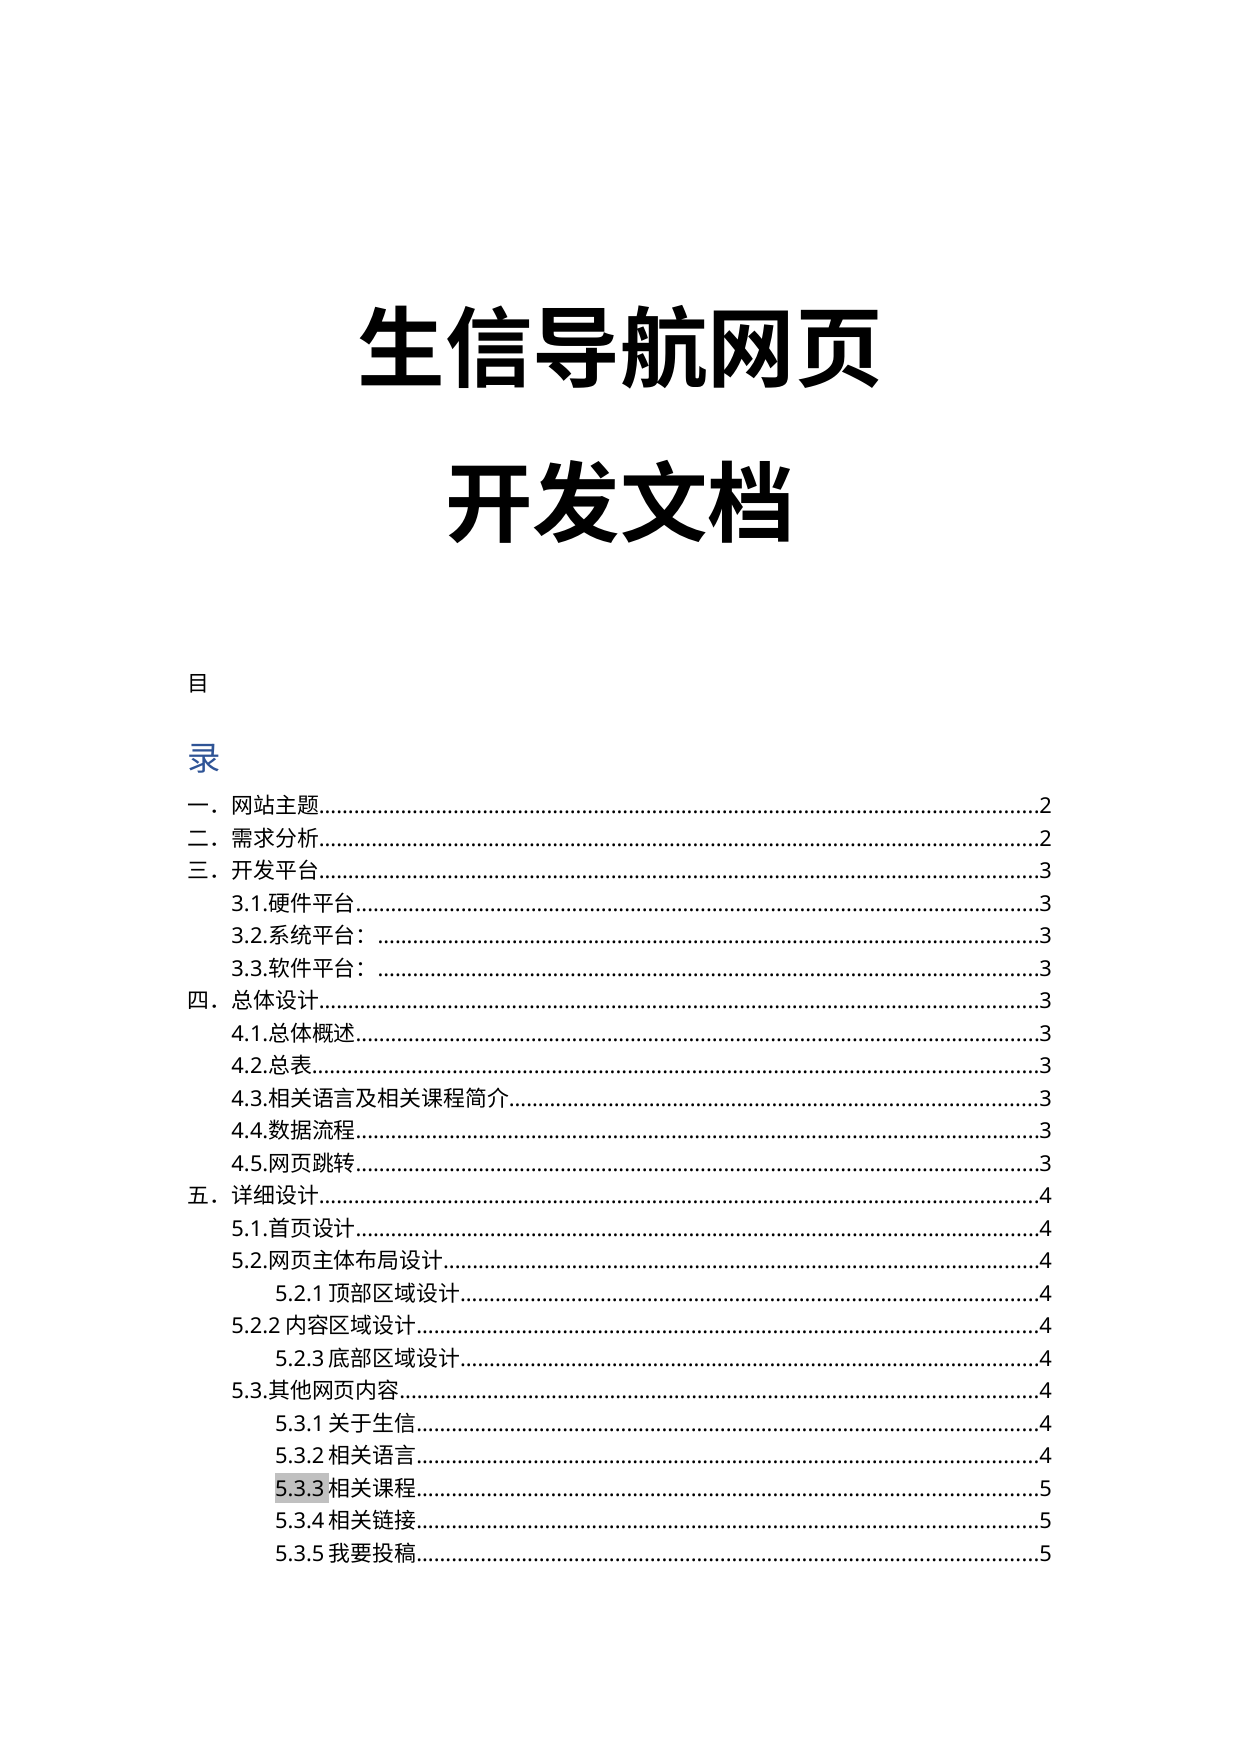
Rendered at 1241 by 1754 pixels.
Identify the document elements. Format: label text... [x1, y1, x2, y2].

title 开发文档 [187, 432, 1053, 562]
title 生信导航网页 [187, 277, 1053, 407]
